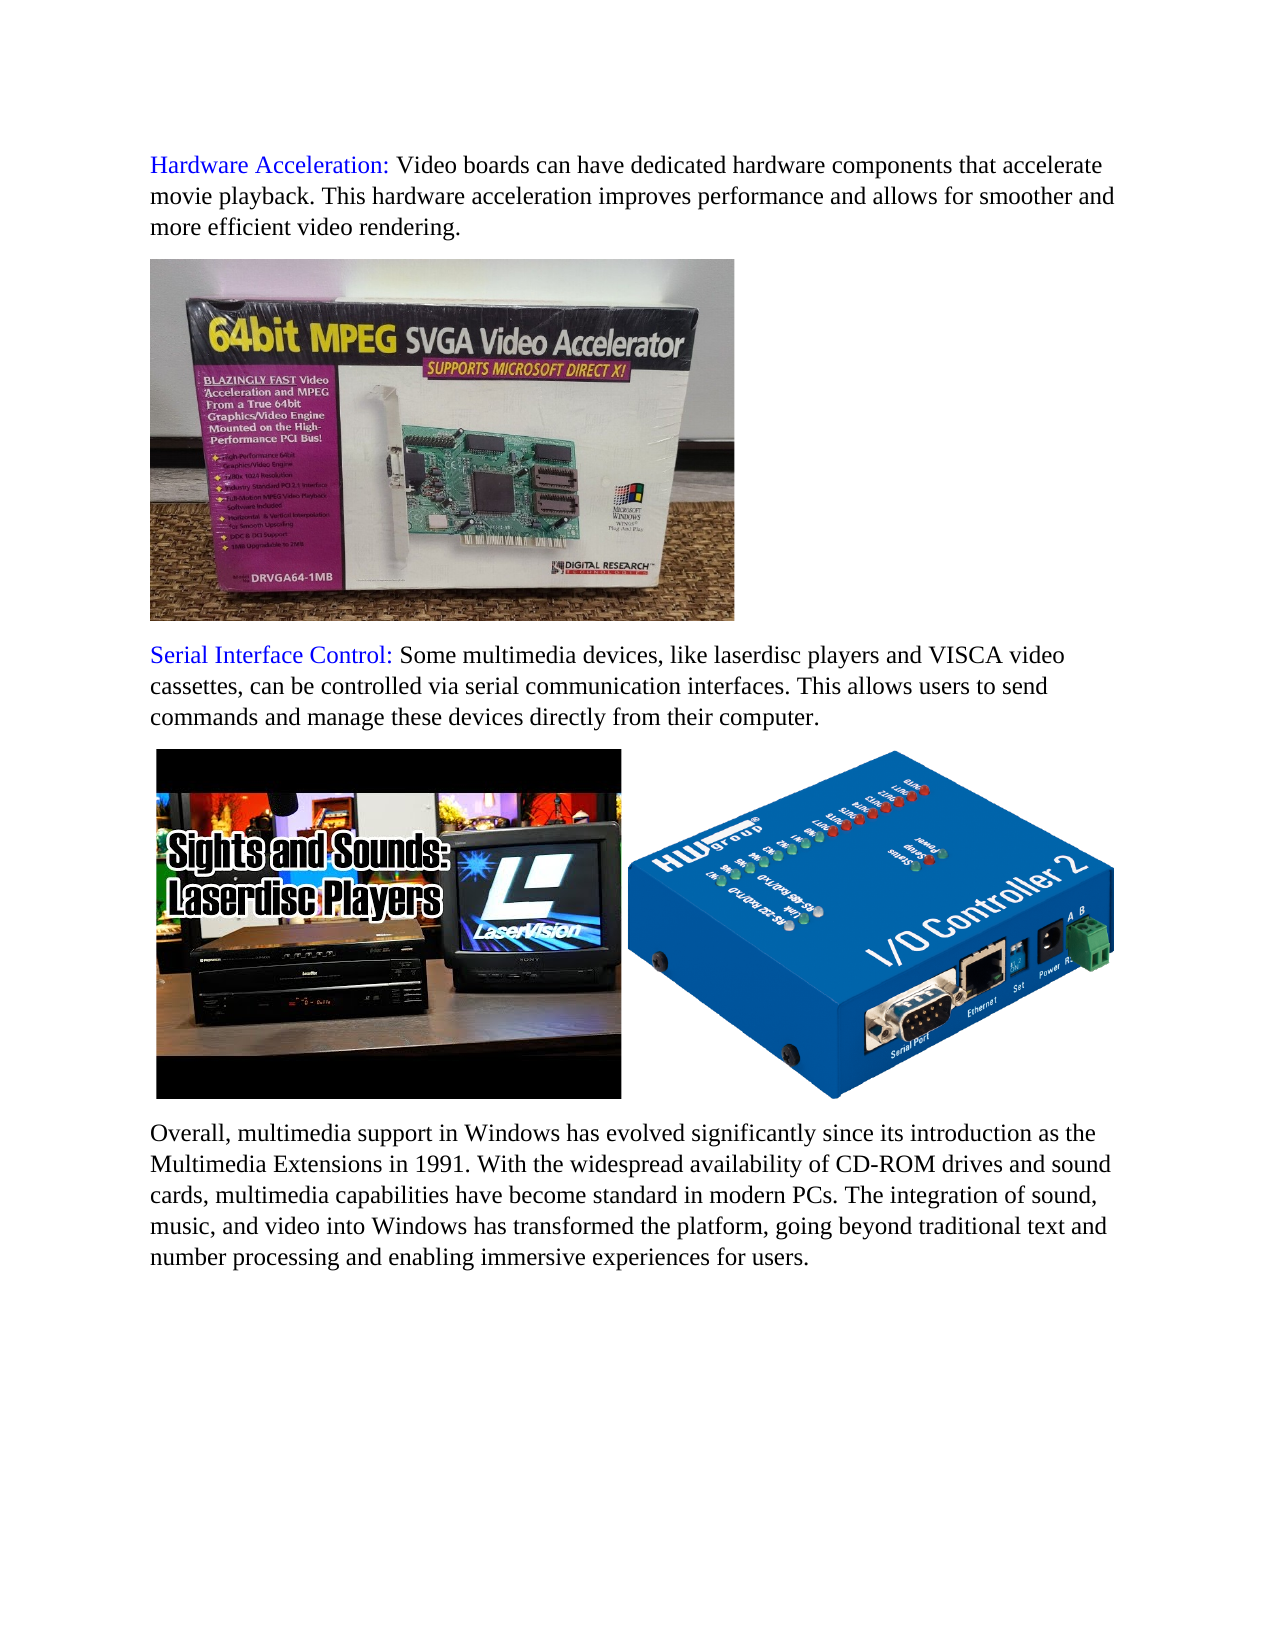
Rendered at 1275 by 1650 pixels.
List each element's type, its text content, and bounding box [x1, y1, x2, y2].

text Overall, multimedia support in Windows has evolved significantly since its introduction as the Multimedia Extensions in 1991. With the widespread availability of CD-ROM drives and sound cards, multimedia capabilities have become standard in modern PCs. The integration of sound, music, and video into Windows has transformed the platform, going beyond traditional text and number processing and enabling immersive experiences for users. [150, 1118, 1125, 1271]
picture [150, 259, 735, 621]
text Hardware Acceleration: Video boards can have dedicated hardware components that accelerate movie playback. This hardware acceleration improves performance and allows for smoother and more efficient video rendering. [150, 150, 1125, 241]
picture [627, 750, 1114, 1099]
text Serial Interface Control: Some multimedia devices, like laserdisc players and VISCA video cassettes, can be controlled via serial communication interfaces. This allows users to send commands and manage these devices directly from their computer. [150, 640, 1125, 731]
picture [156, 749, 622, 1099]
